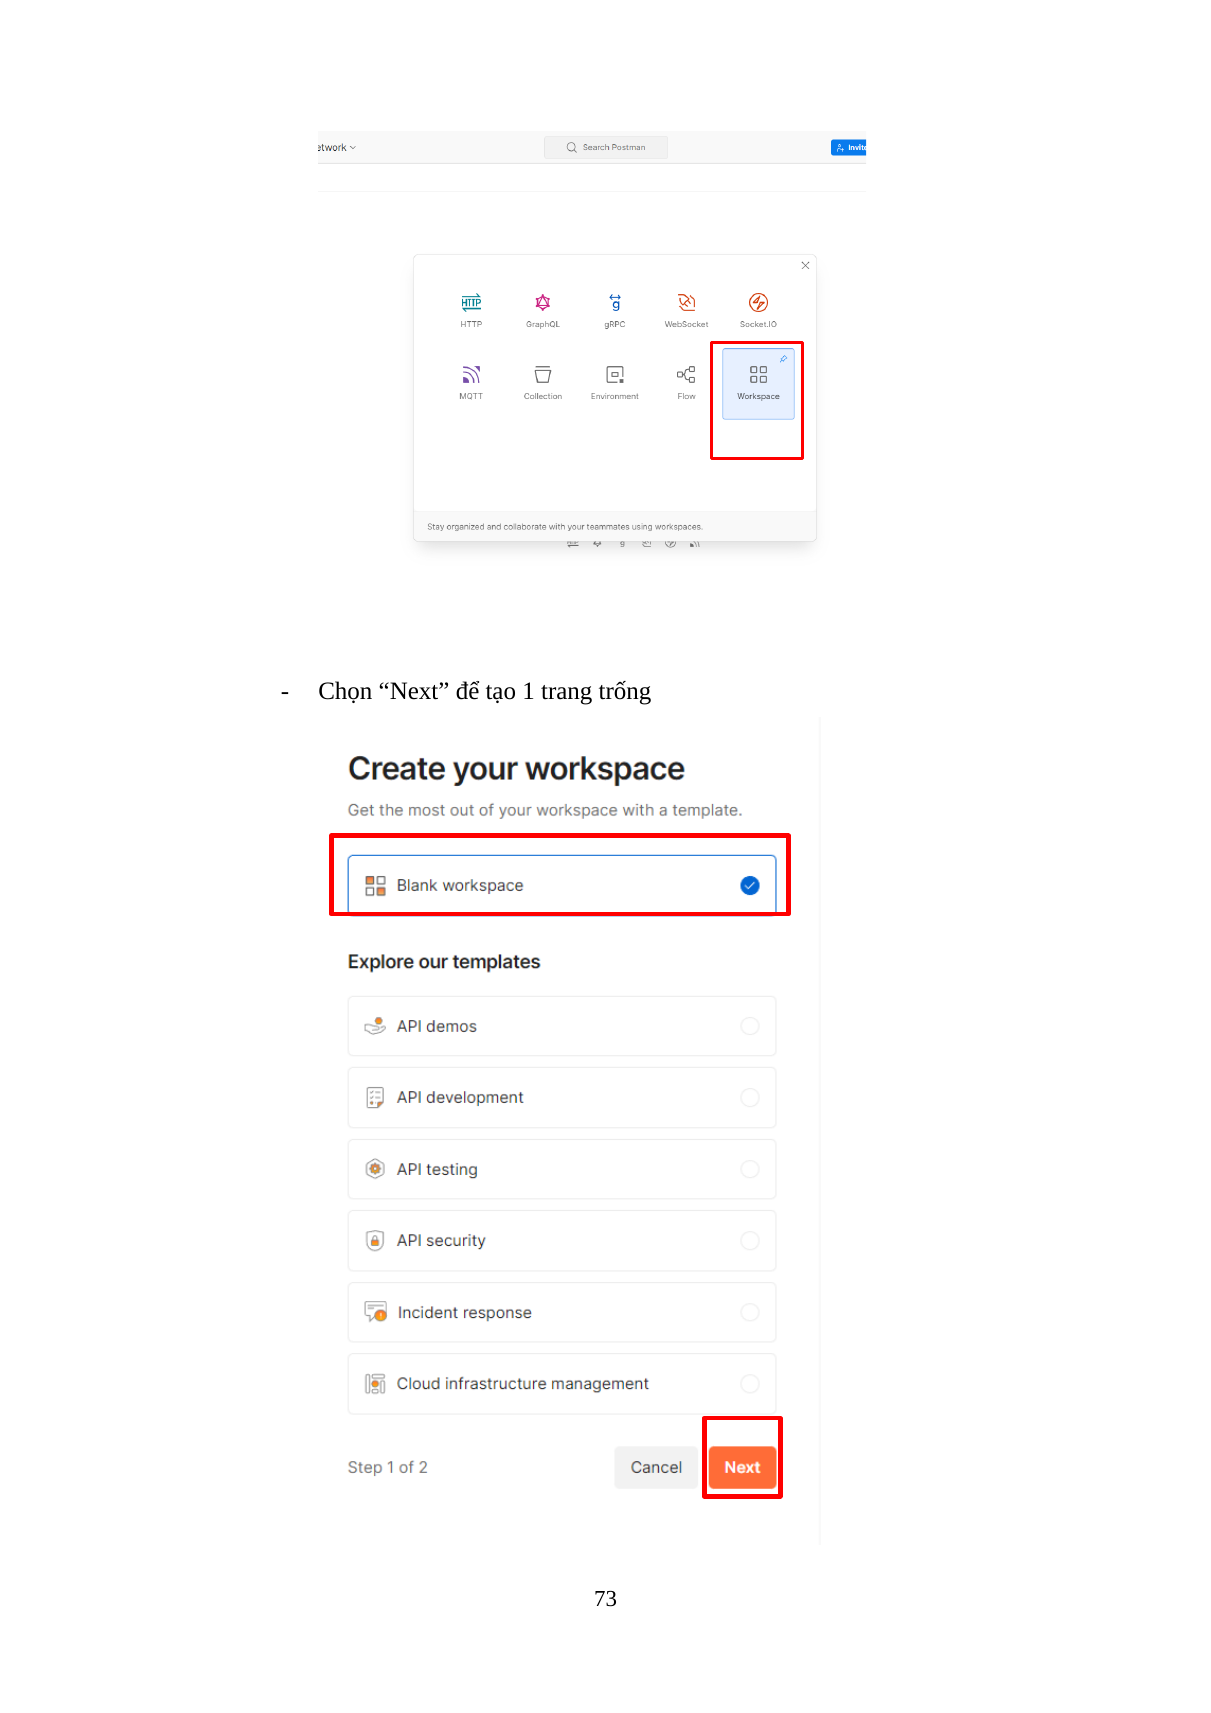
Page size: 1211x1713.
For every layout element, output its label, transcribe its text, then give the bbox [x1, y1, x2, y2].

list Chọn “Next” để tạo 1 trang trống [281, 676, 1093, 705]
picture [318, 131, 867, 664]
picture [318, 717, 821, 1545]
